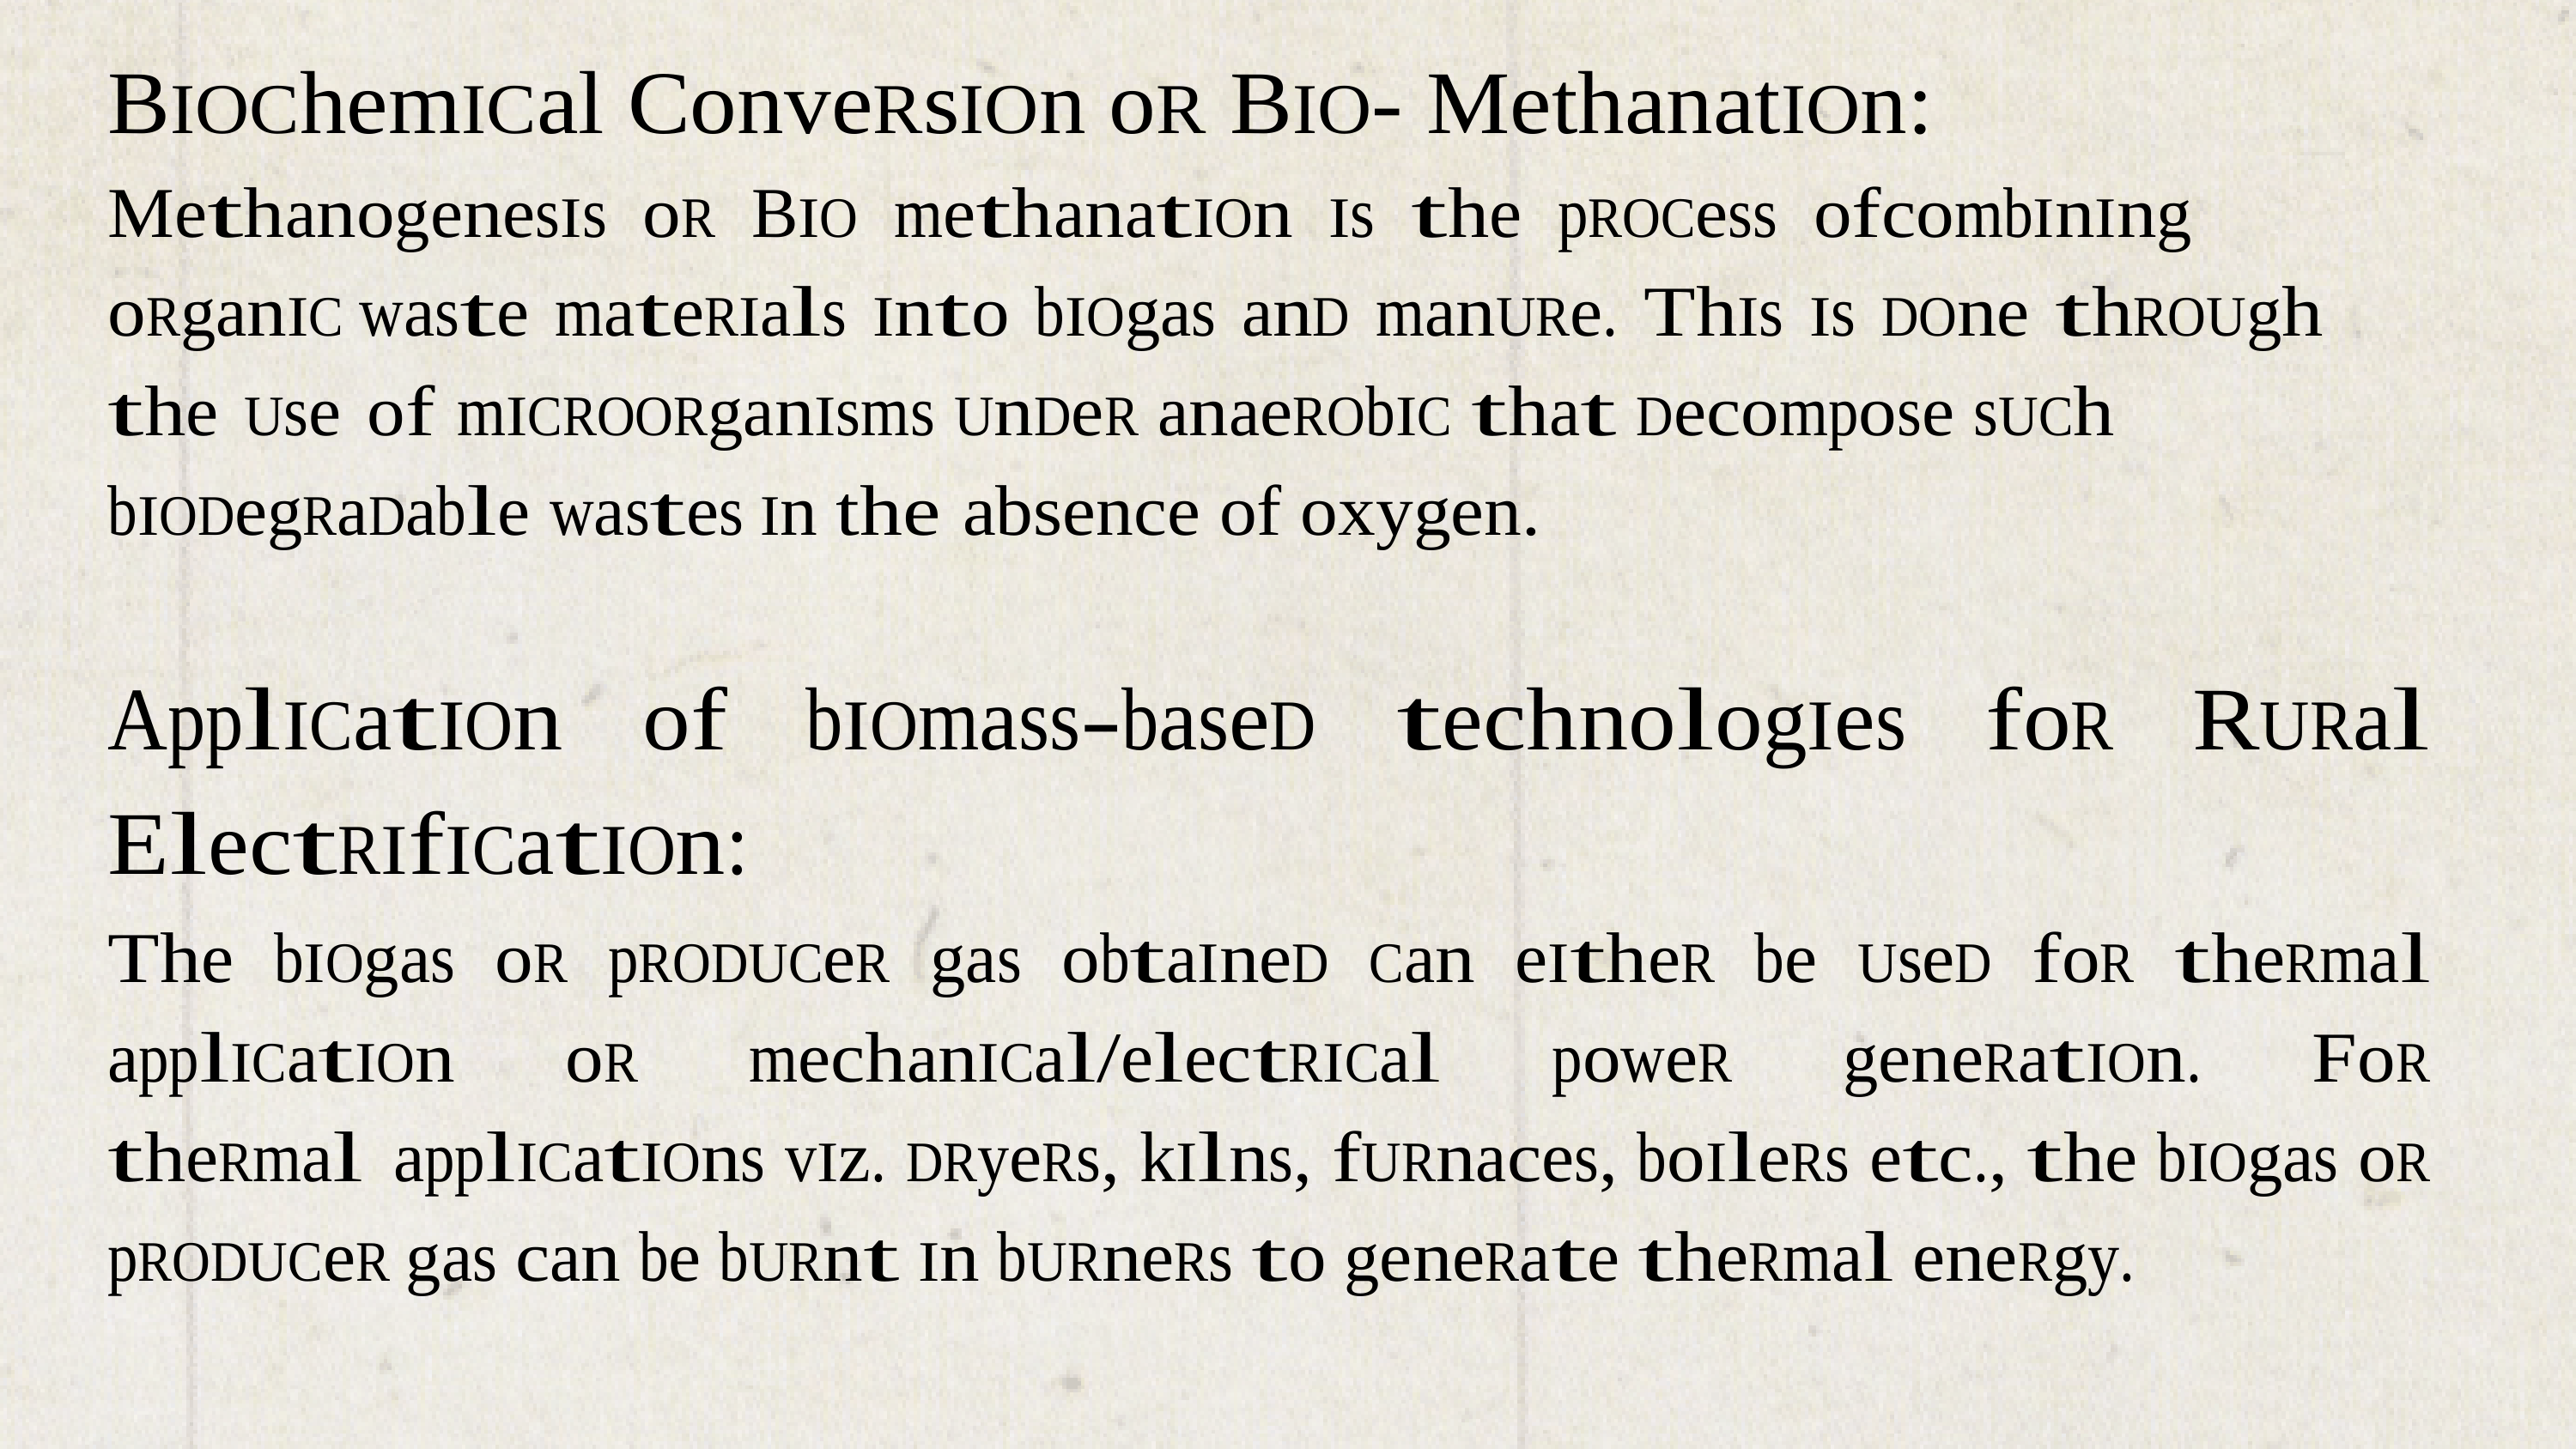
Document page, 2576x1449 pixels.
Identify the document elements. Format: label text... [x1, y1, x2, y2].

text The biogas or producer gas obtained can either be used for thermal application or mechanical/electrical power generation. For thermal applications viz. dryers, kilns, furnaces, boilers etc., the biogas or producer gas can be burnt in burners to generate thermal energy. [107, 916, 2431, 1296]
subtitle Application of biomass-based technologies for Rural Electrification: [107, 667, 2431, 894]
text Biochemical Conversion or Bio- Methanation: Methanogenesis or Bio methanation is the process ofcombining organic waste materials into biogas and manure. This is done through the use of microorganisms under anaerobic that decompose such biodegradable wastes in the absence of oxygen. [107, 50, 2431, 551]
picture [0, 0, 2576, 1449]
